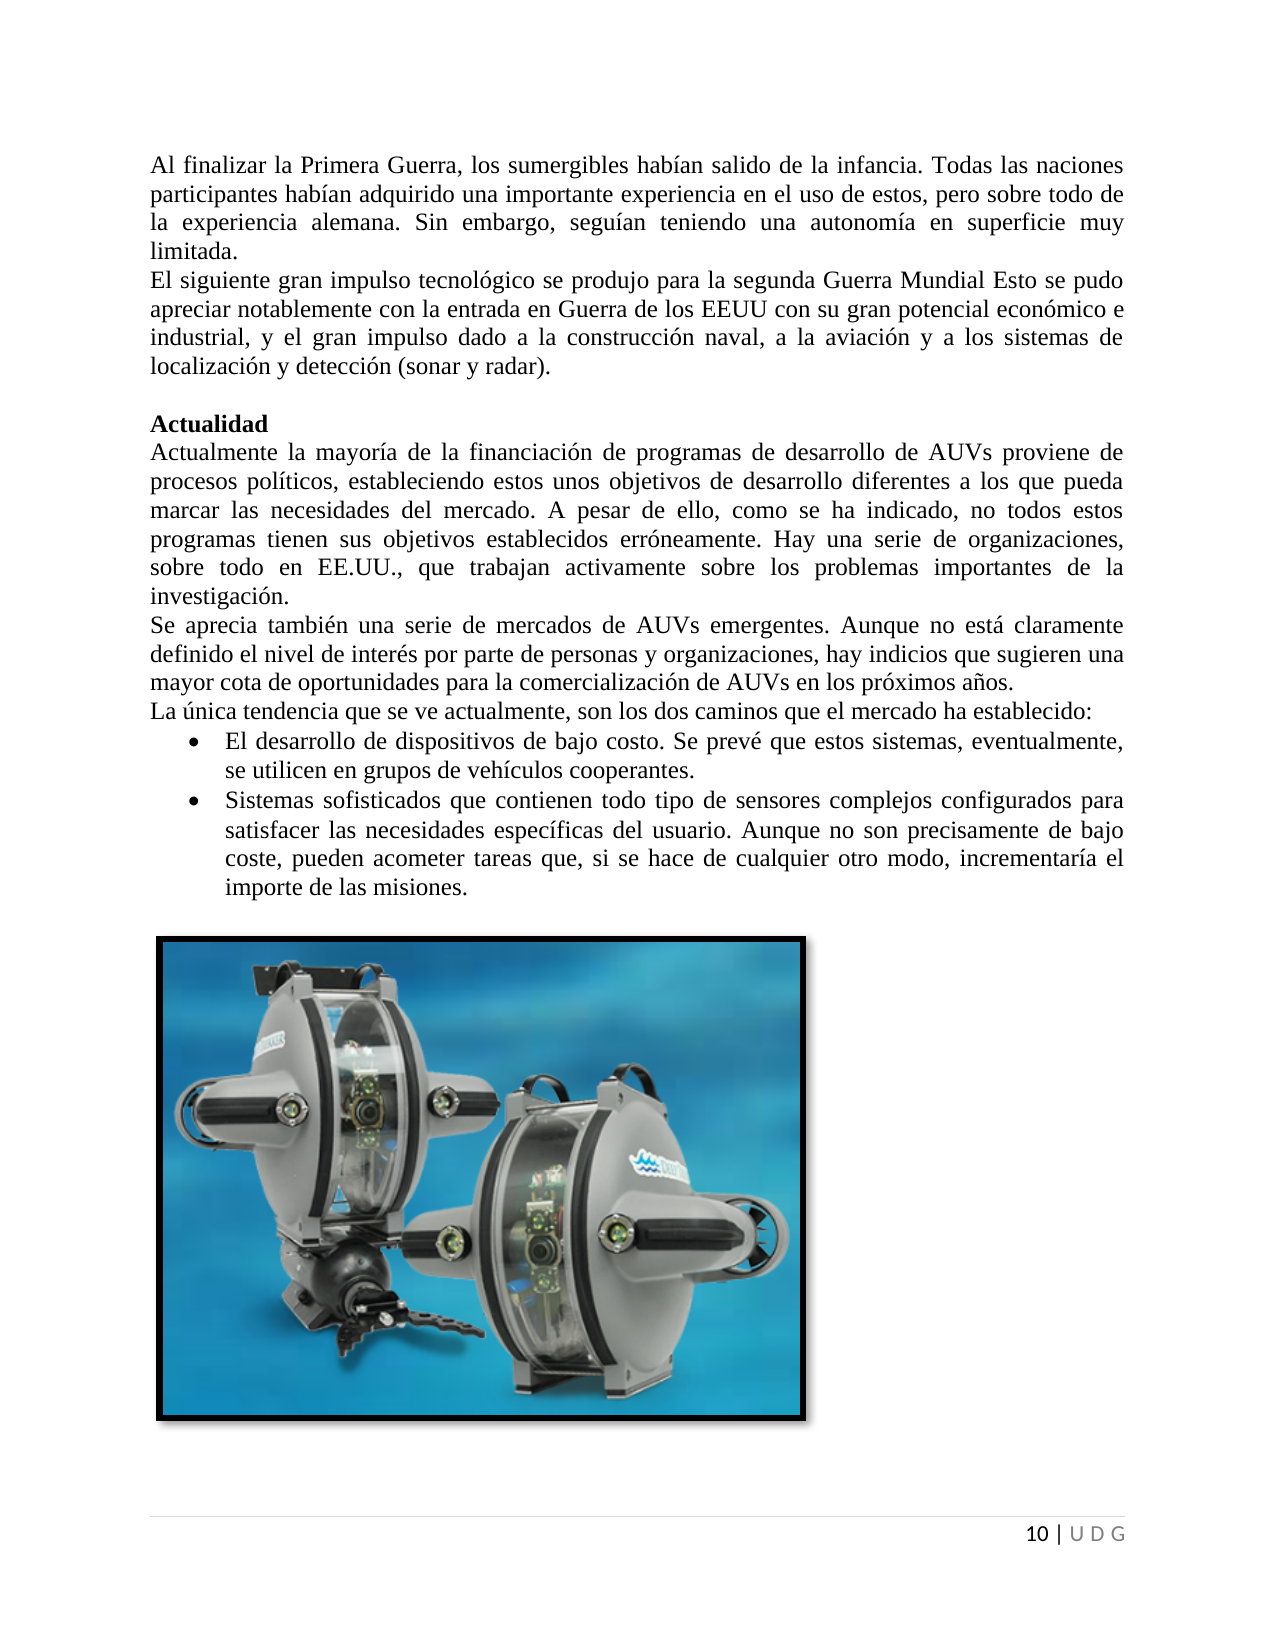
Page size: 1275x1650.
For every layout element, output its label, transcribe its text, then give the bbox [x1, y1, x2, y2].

list Sistemas sofisticados que contienen todo tipo de sensores complejos configurados para satisfacer las necesidades específicas del usuario. Aunque no son precisamente de bajo coste, pueden acometer tareas que, si se hace de cualquier otro modo, incrementaría el importe de las misiones. [187, 784, 1125, 901]
text El siguiente gran impulso tecnológico se produjo para la segunda Guerra Mundial Esto se pudo apreciar notablemente con la entrada en Guerra de los EEUU con su gran potencial económico e industrial, y el gran impulso dado a la construcción naval, a la aviación y a los sistemas de localización y detección (sonar y radar). [150, 265, 1125, 380]
list El desarrollo de dispositivos de bajo costo. Se prevé que estos sistemas, eventualmente, se utilicen en grupos de vehículos cooperantes. [187, 725, 1125, 784]
text La única tendencia que se ve actualmente, son los dos caminos que el mercado ha establecido: [150, 696, 1125, 725]
picture [163, 942, 800, 1415]
text Al finalizar la Primera Guerra, los sumergibles habían salido de la infancia. Todas las naciones participantes habían adquirido una importante experiencia en el uso de estos, pero sobre todo de la experiencia alemana. Sin embargo, seguían teniendo una autonomía en superficie muy limitada. [150, 150, 1125, 265]
text Actualmente la mayoría de la financiación de programas de desarrollo de AUVs proviene de procesos políticos, estableciendo estos unos objetivos de desarrollo diferentes a los que pueda marcar las necesidades del mercado. A pesar de ello, como se ha indicado, no todos estos programas tienen sus objetivos establecidos erróneamente. Hay una serie de organizaciones, sobre todo en EE.UU., que trabajan activamente sobre los problemas importantes de la investigación. [150, 437, 1125, 610]
text Actualidad [150, 409, 1125, 437]
text Se aprecia también una serie de mercados de AUVs emergentes. Aunque no está claramente definido el nivel de interés por parte de personas y organizaciones, hay indicios que sugieren una mayor cota de oportunidades para la comercialización de AUVs en los próximos años. [150, 610, 1125, 696]
